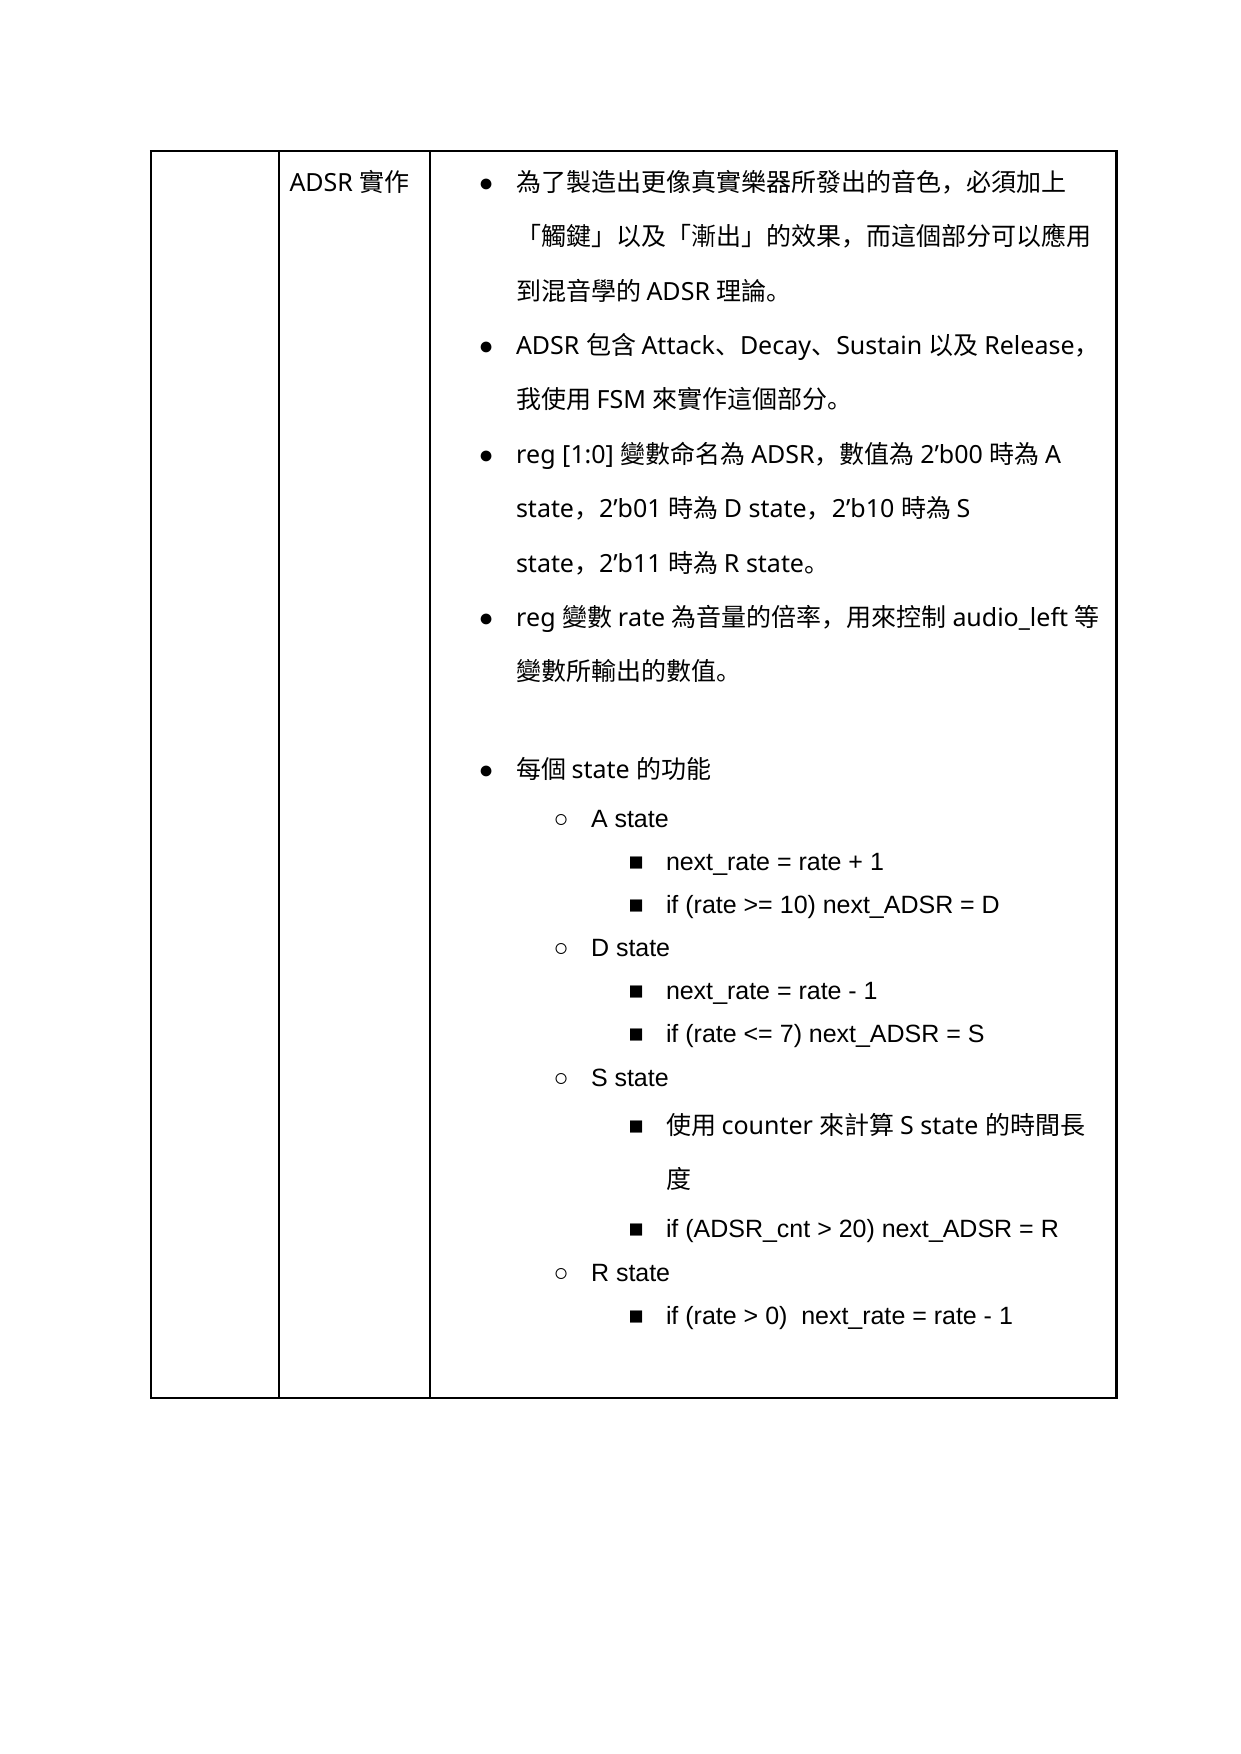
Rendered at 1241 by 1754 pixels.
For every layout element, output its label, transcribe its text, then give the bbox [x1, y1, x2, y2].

table_cell ADSR 實作 [280, 152, 429, 1397]
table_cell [431, 152, 1115, 1397]
